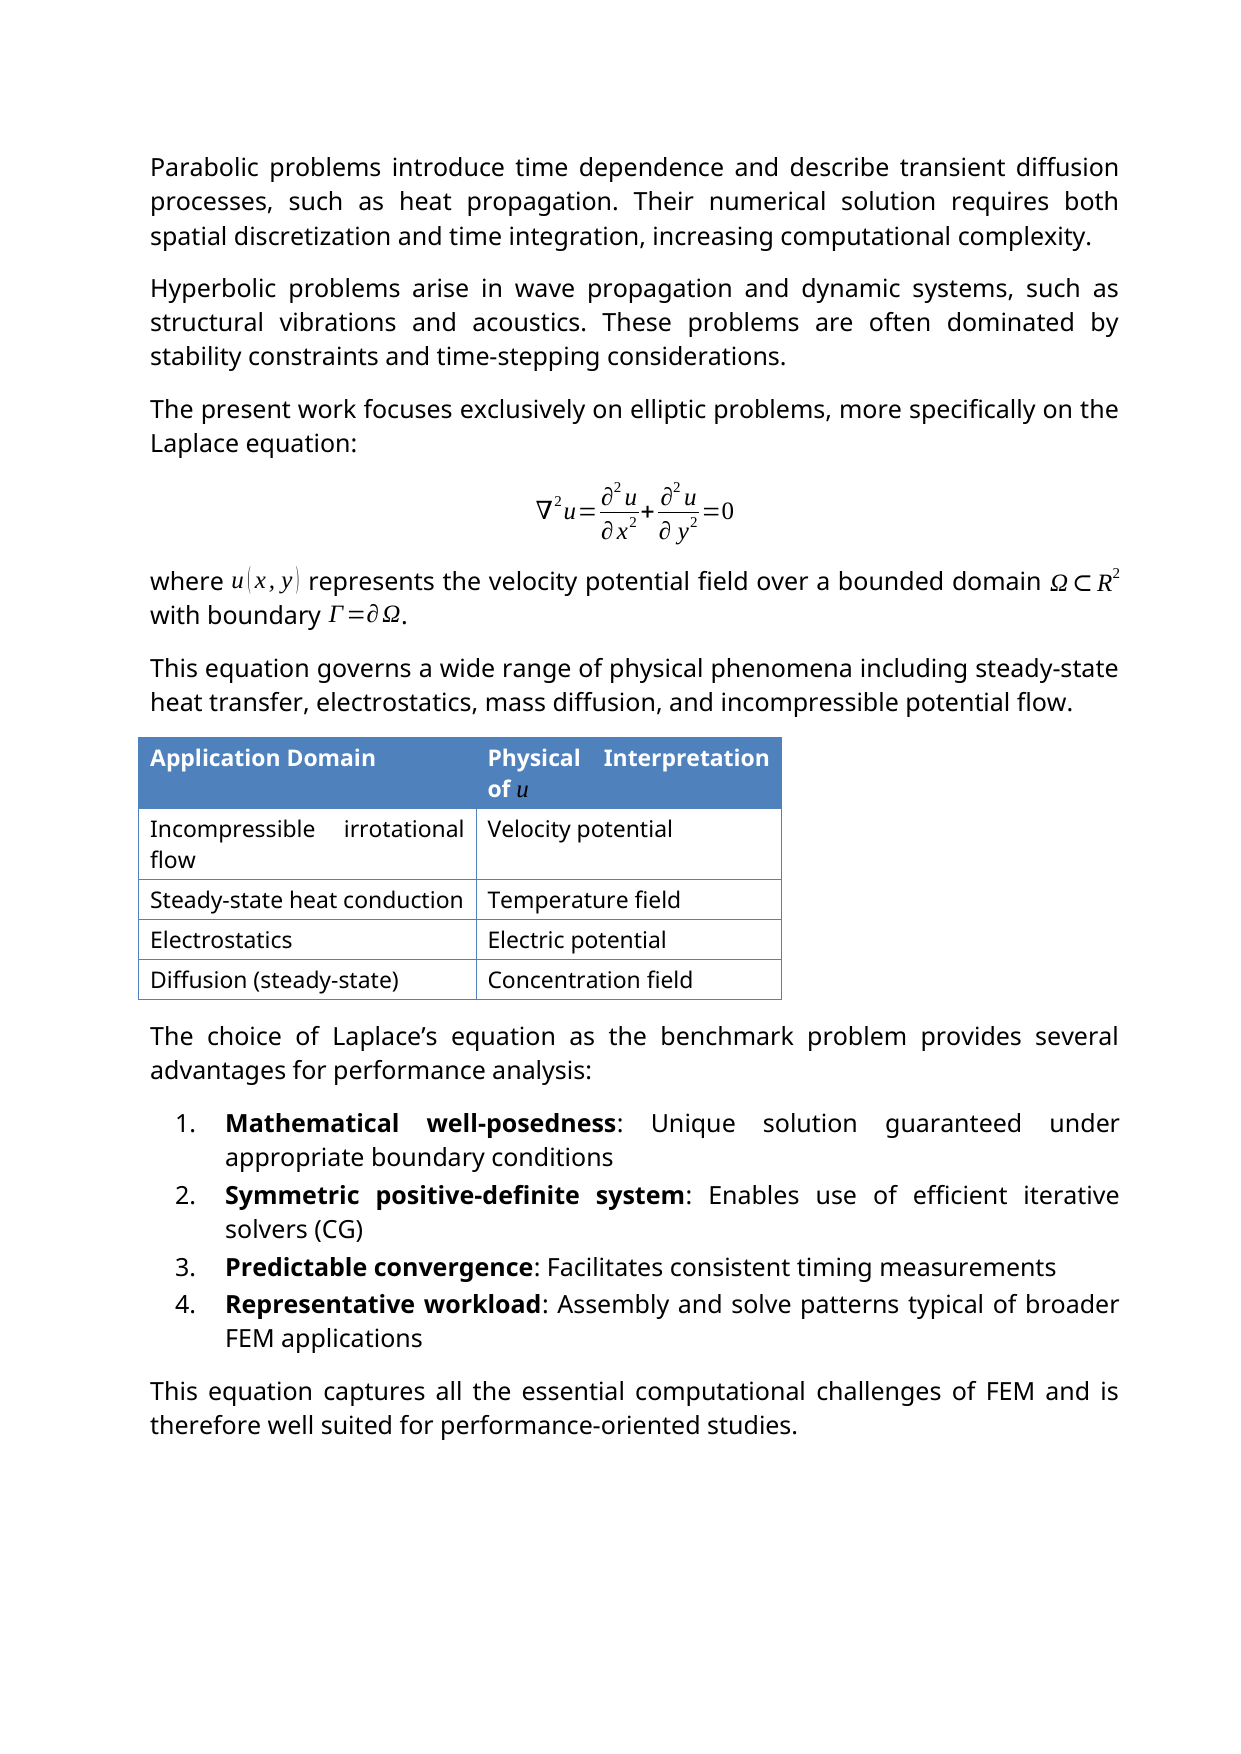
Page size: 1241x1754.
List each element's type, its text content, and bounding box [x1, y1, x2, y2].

text Parabolic problems introduce time dependence and describe transient diffusion processes, such as heat propagation. Their numerical solution requires both spatial discretization and time integration, increasing computational complexity. [150, 150, 1120, 252]
table_header Physical Interpretation of [477, 738, 781, 808]
list Representative workload: Assembly and solve patterns typical of broader FEM applications [175, 1287, 1120, 1355]
text Hyperbolic problems arise in wave propagation and dynamic systems, such as structural vibrations and acoustics. These problems are often dominated by stability constraints and time-stepping considerations. [150, 271, 1120, 373]
table_cell Incompressible irrotational flow [139, 809, 476, 879]
table_cell Electrostatics [139, 920, 476, 959]
text The choice of Laplace’s equation as the benchmark problem provides several advantages for performance analysis: [150, 1018, 1120, 1087]
list Predictable convergence: Facilitates consistent timing measurements [175, 1249, 1120, 1283]
text where represents the velocity potential field over a bounded domain with boundary . [150, 563, 1120, 632]
table_cell Velocity potential [477, 809, 781, 879]
text The present work focuses exclusively on elliptic problems, more specifically on the Laplace equation: [150, 392, 1120, 460]
list Mathematical well-posedness: Unique solution guaranteed under appropriate boundary conditions [175, 1105, 1120, 1173]
text This equation captures all the essential computational challenges of FEM and is therefore well suited for performance-oriented studies. [150, 1374, 1120, 1442]
table_cell Diffusion (steady-state) [139, 960, 476, 999]
table_cell Temperature field [477, 880, 781, 919]
table_header Application Domain [139, 738, 476, 808]
table_cell Steady-state heat conduction [139, 880, 476, 919]
table_cell Electric potential [477, 920, 781, 959]
table_cell Concentration field [477, 960, 781, 999]
list Symmetric positive-definite system: Enables use of efficient iterative solvers (CG) [175, 1177, 1120, 1245]
text This equation governs a wide range of physical phenomena including steady-state heat transfer, electrostatics, mass diffusion, and incompressible potential flow. [150, 650, 1120, 718]
